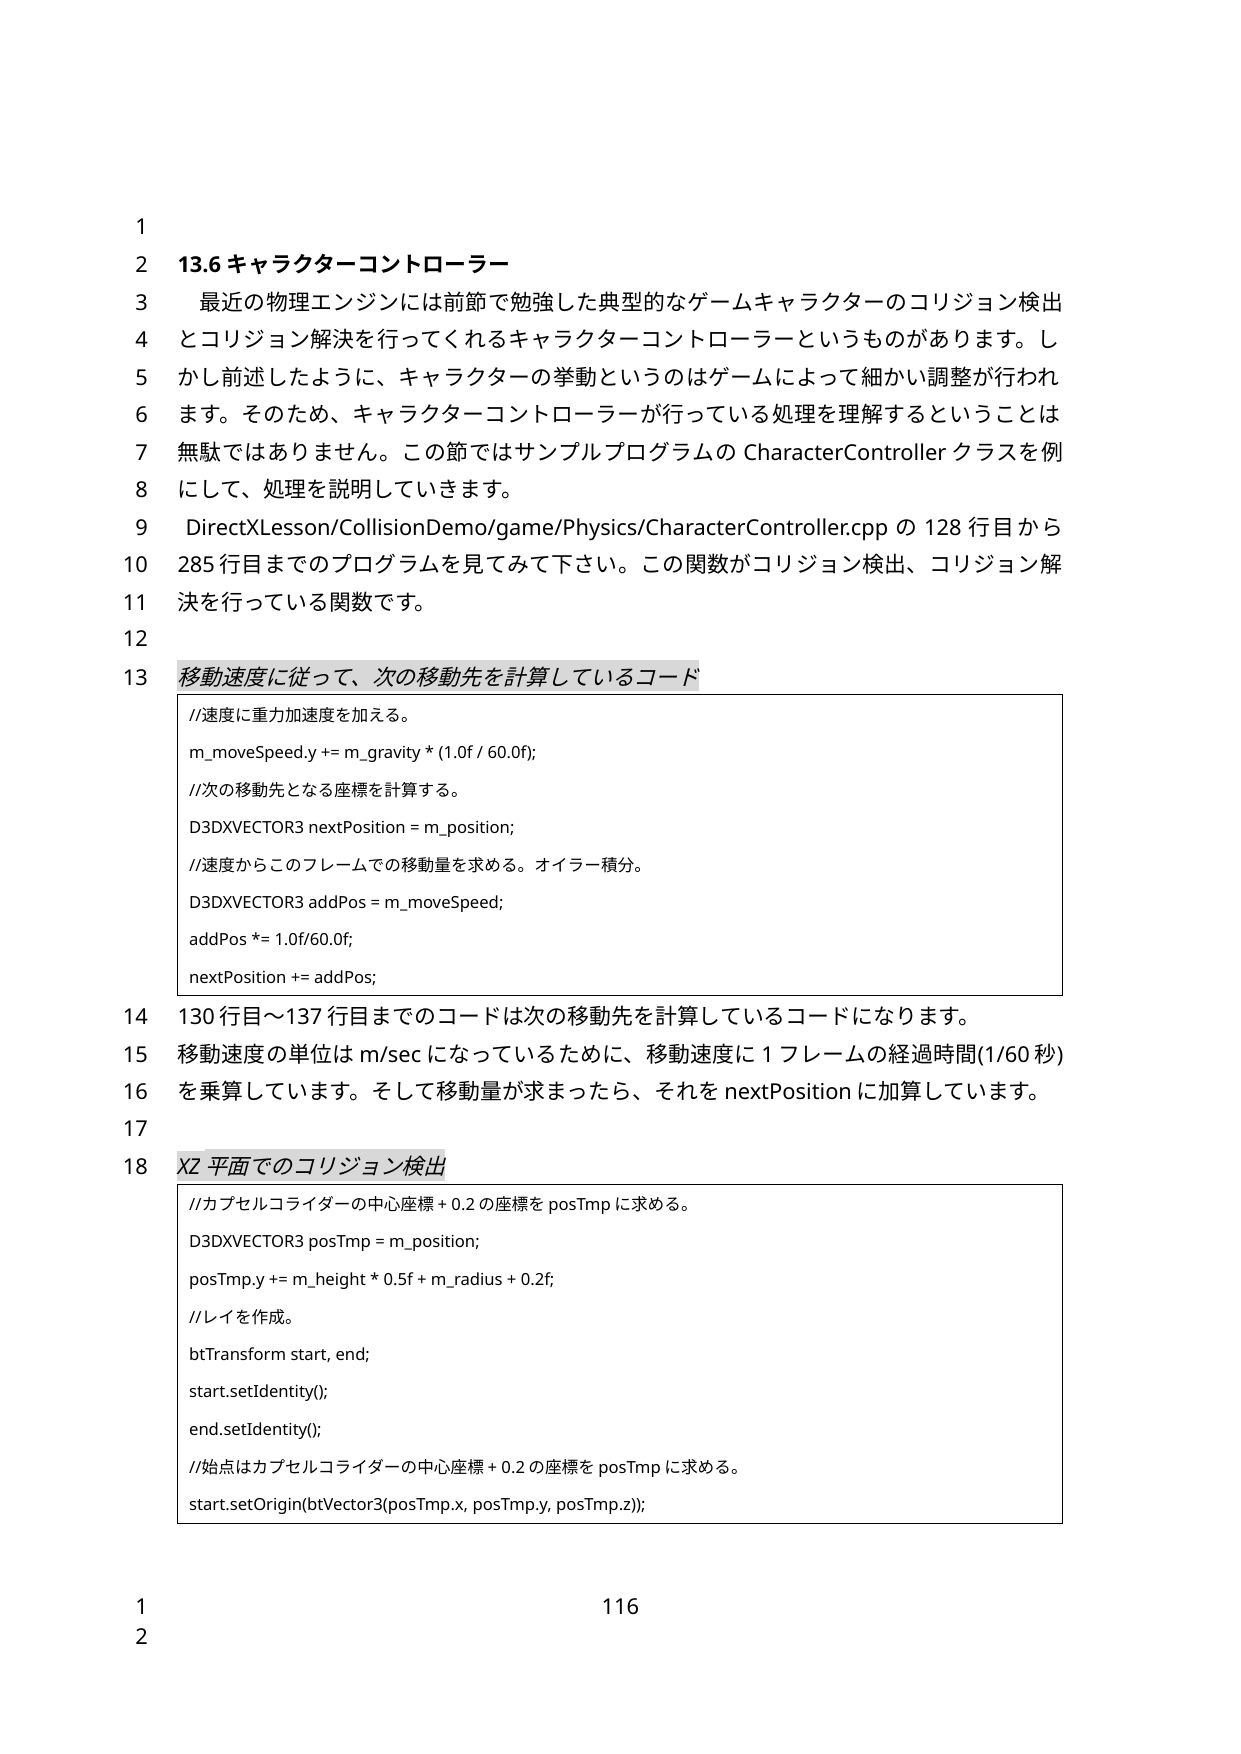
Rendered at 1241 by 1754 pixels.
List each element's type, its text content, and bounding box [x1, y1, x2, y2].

text 130行目～137行目までのコードは次の移動先を計算しているコードになります。 [177, 996, 1063, 1034]
table_header //速度に重力加速度を加える。 m_moveSpeed.y += m_gravity * (1.0f / 60.0f); //次の移動先となる座標を計算する。 D3DXVECTOR3 nextPosition = m_position; //速度からこのフレームでの移動量を求める。オイラー積分。 D3DXVECTOR3 addPos = m_moveSpeed; addPos *= 1.0f/60.0f; nextPosition += addPos; [178, 695, 1062, 995]
text 13.6 キャラクターコントローラー [177, 244, 1063, 282]
text 移動速度に従って、次の移動先を計算しているコード [177, 657, 1063, 694]
text DirectXLesson/CollisionDemo/game/Physics/CharacterController.cppの128行目から285行目までのプログラムを見てみて下さい。この関数がコリジョン検出、コリジョン解決を行っている関数です。 [177, 507, 1063, 619]
text 移動速度の単位はm/secになっているために、移動速度に1フレームの経過時間(1/60秒)を乗算しています。そして移動量が求まったら、それをnextPositionに加算しています。 [177, 1034, 1063, 1109]
text 最近の物理エンジンには前節で勉強した典型的なゲームキャラクターのコリジョン検出とコリジョン解決を行ってくれるキャラクターコントローラーというものがあります。しかし前述したように、キャラクターの挙動というのはゲームによって細かい調整が行われます。そのため、キャラクターコントローラーが行っている処理を理解するということは無駄ではありません。この節ではサンプルプログラムのCharacterControllerクラスを例にして、処理を説明していきます。 [177, 282, 1063, 507]
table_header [178, 1185, 1062, 1522]
text XZ平面でのコリジョン検出 [177, 1146, 1063, 1184]
